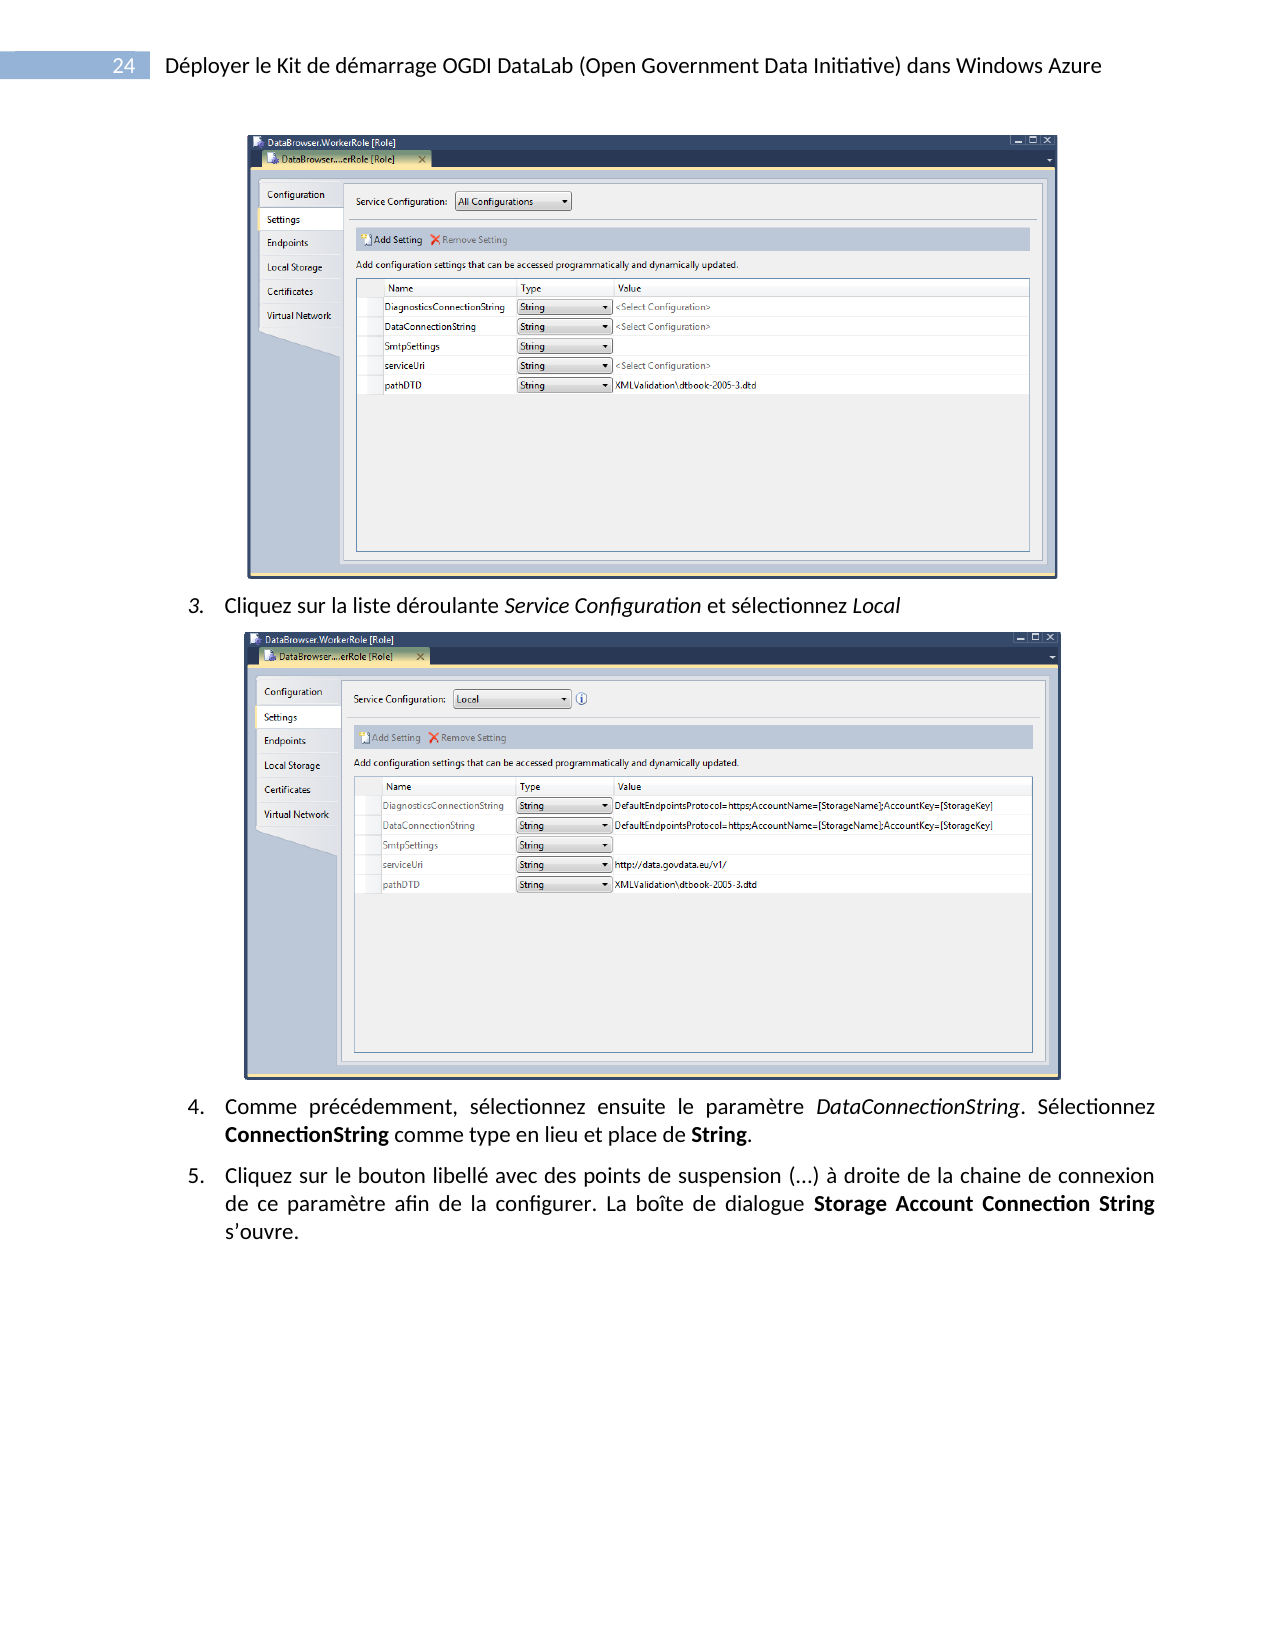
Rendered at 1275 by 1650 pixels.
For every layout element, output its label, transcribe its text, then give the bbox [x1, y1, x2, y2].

picture [244, 632, 1061, 1080]
list Cliquez sur le bouton libellé avec des points de suspension (...) à droite de la chaine de connexion de ce paramètre afin de la configurer. La boîte de dialogue Storage Account Connection String s’ouvre. [187, 1161, 1155, 1245]
picture [247, 135, 1058, 579]
list Comme précédemment, sélectionnez ensuite le paramètre DataConnectionString. Sélectionnez ConnectionString comme type en lieu et place de String. [187, 1092, 1155, 1148]
list Cliquez sur la liste déroulante Service Configuration et sélectionnez Local [187, 592, 1155, 619]
